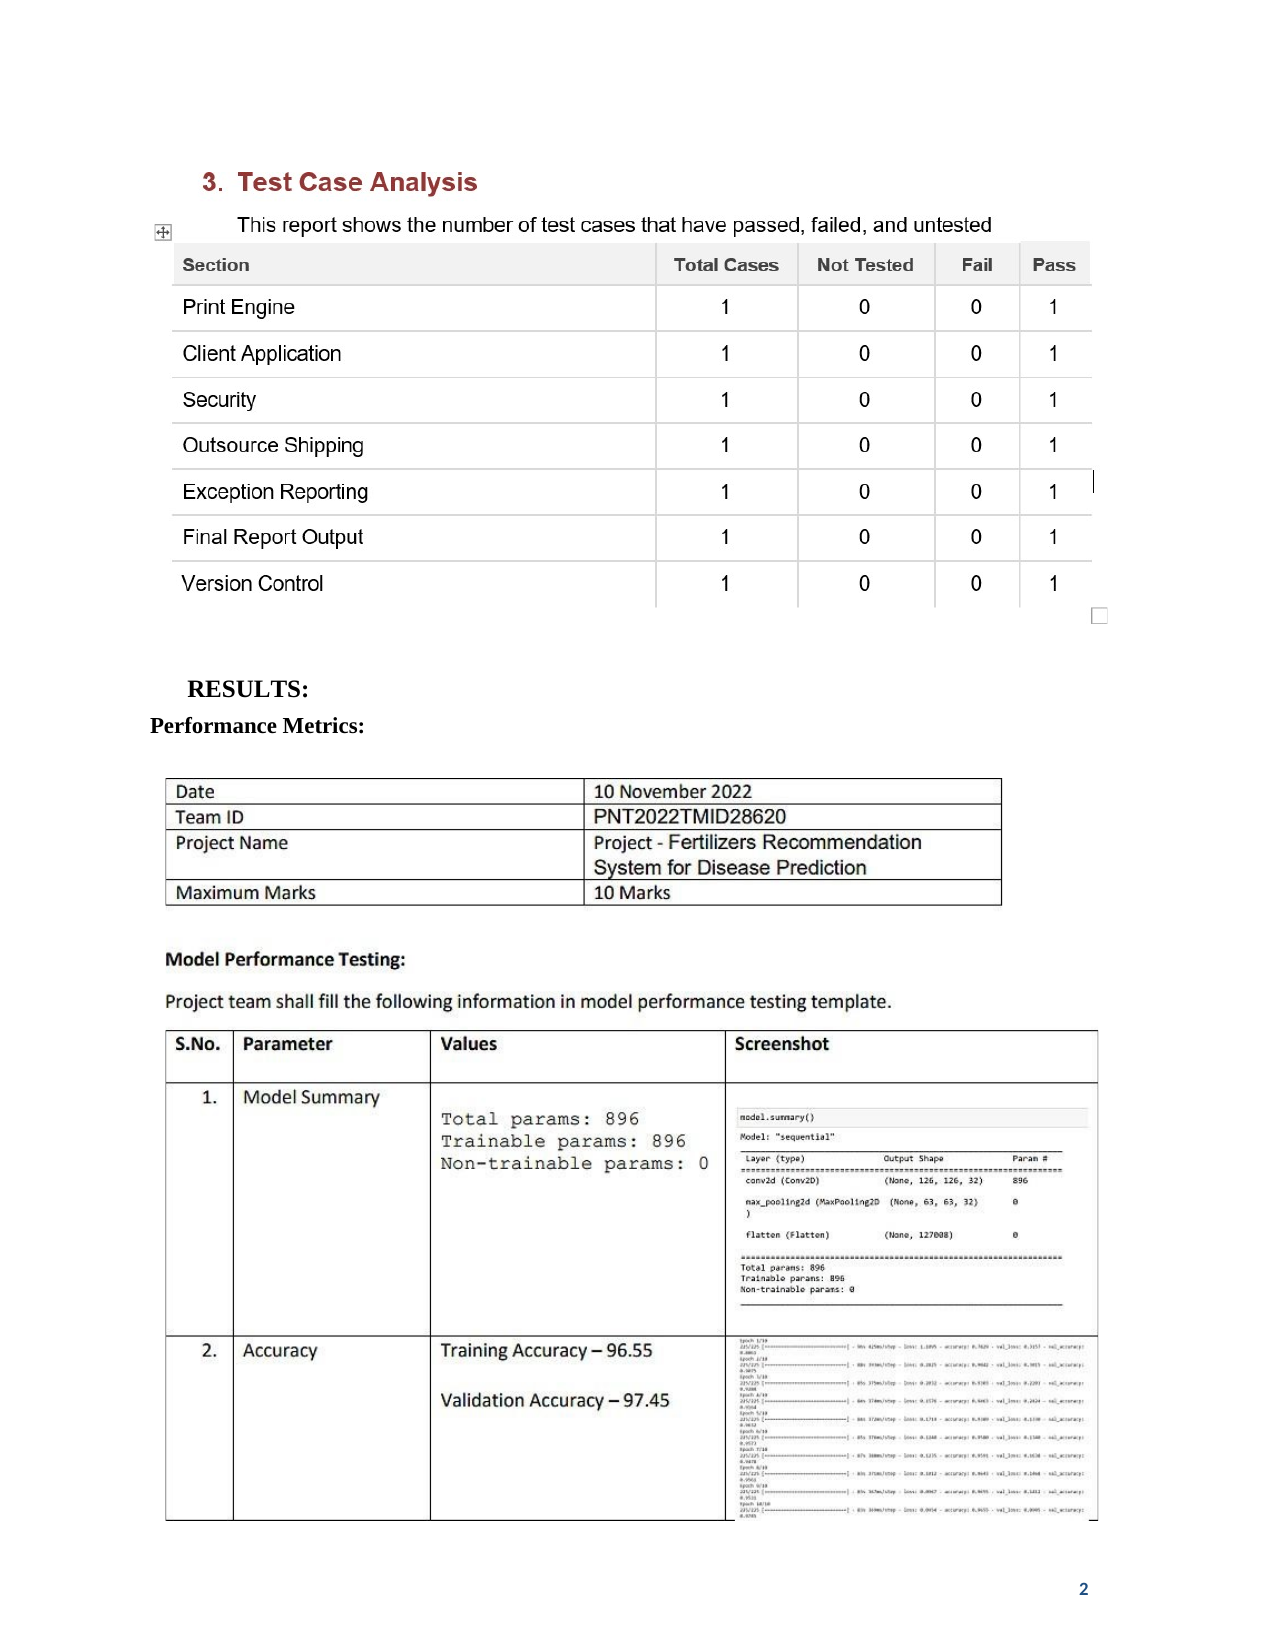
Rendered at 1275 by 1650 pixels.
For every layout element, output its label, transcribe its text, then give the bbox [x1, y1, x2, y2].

text RESULTS: Performance Metrics: [150, 674, 438, 739]
picture [165, 778, 1099, 1521]
picture [154, 172, 1108, 624]
